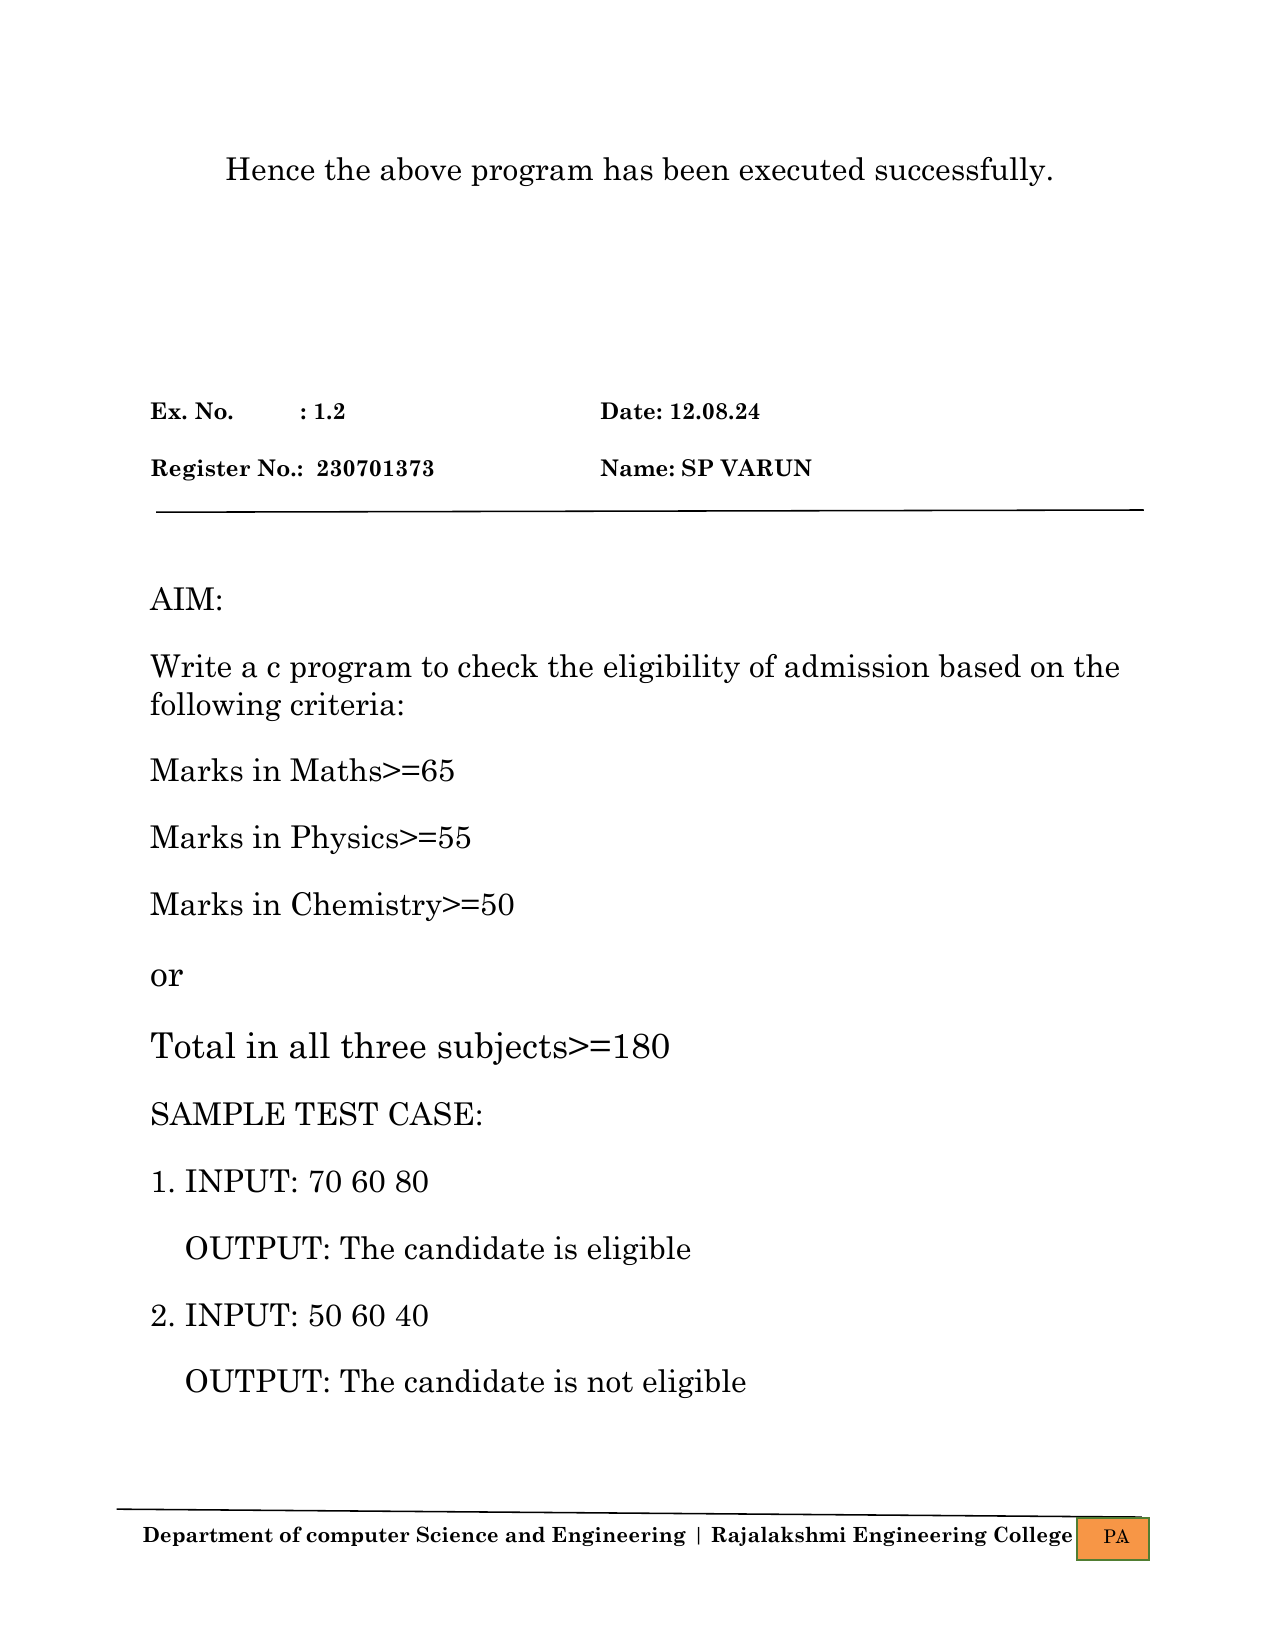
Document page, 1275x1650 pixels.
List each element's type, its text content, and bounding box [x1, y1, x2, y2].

text Marks in Maths>=65 [150, 751, 1125, 789]
text Hence the above program has been executed successfully. [150, 150, 1125, 188]
text OUTPUT: The candidate is not eligible [150, 1362, 1125, 1399]
text or [150, 951, 1125, 994]
text Marks in Chemistry>=50 [150, 884, 1125, 922]
text 1. INPUT: 70 60 80 [150, 1162, 1125, 1199]
text Ex. No. : 1.2 Date: 12.08.24 [150, 397, 1125, 425]
text Write a c program to check the eligibility of admission based on the following criteria: [150, 647, 1125, 722]
text 2. INPUT: 50 60 40 [150, 1295, 1125, 1333]
text OUTPUT: The candidate is eligible [150, 1228, 1125, 1266]
text SAMPLE TEST CASE: [150, 1095, 1125, 1132]
text Register No.: 230701373 Name: SP VARUN [150, 454, 1125, 481]
text Total in all three subjects>=180 [150, 1023, 1125, 1066]
text AIM: [150, 580, 1125, 617]
text Marks in Physics>=55 [150, 818, 1125, 855]
